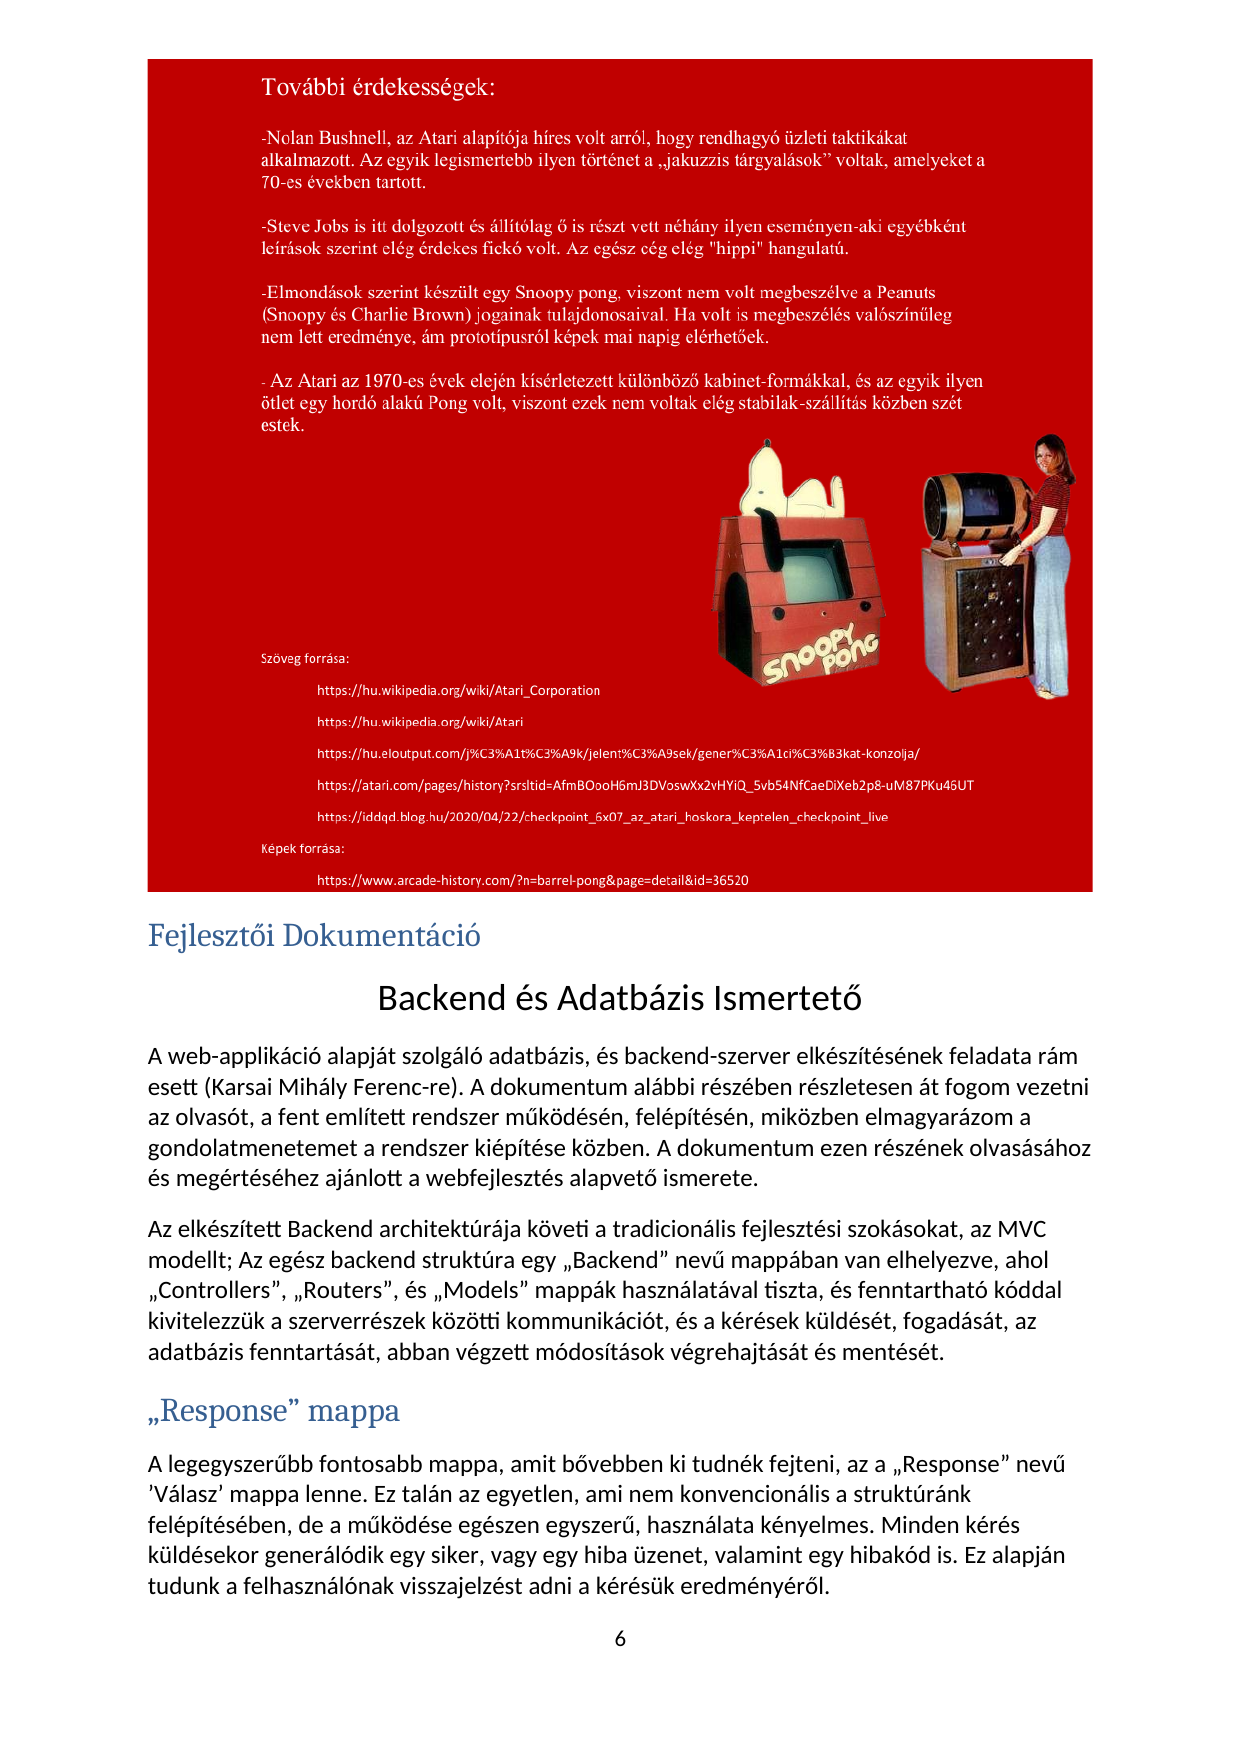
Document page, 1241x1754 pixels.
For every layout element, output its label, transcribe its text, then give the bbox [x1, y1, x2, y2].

text Az elkészített Backend architektúrája követi a tradicionális fejlesztési szokásokat, az MVC modellt; Az egész backend struktúra egy „Backend” nevű mappában van elhelyezve, ahol „Controllers”, „Routers”, és „Models” mappák használatával tiszta, és fenntartható kóddal kivitelezzük a szerverrészek közötti kommunikációt, és a kérések küldését, fogadását, az adatbázis fenntartását, abban végzett módosítások végrehajtását és mentését. [148, 1213, 1093, 1366]
subtitle „Response” mappa [148, 1391, 1093, 1429]
text A web-applikáció alapját szolgáló adatbázis, és backend-szerver elkészítésének feladata rám esett (Karsai Mihály Ferenc-re). A dokumentum alábbi részében részletesen át fogom vezetni az olvasót, a fent említett rendszer működésén, felépítésén, miközben elmagyarázom a gondolatmenetemet a rendszer kiépítése közben. A dokumentum ezen részének olvasásához és megértéséhez ajánlott a webfejlesztés alapvető ismerete. [148, 1040, 1093, 1193]
text Backend és Adatbázis Ismertető [148, 973, 1093, 1019]
picture [147, 59, 1093, 892]
subtitle Fejlesztői Dokumentáció [148, 917, 1093, 955]
text A legegyszerűbb fontosabb mappa, amit bővebben ki tudnék fejteni, az a „Response” nevű ’Válasz’ mappa lenne. Ez talán az egyetlen, ami nem konvencionális a struktúránk felépítésében, de a működése egészen egyszerű, használata kényelmes. Minden kérés küldésekor generálódik egy siker, vagy egy hiba üzenet, valamint egy hibakód is. Ez alapján tudunk a felhasználónak visszajelzést adni a kérésük eredményéről. [148, 1448, 1093, 1600]
